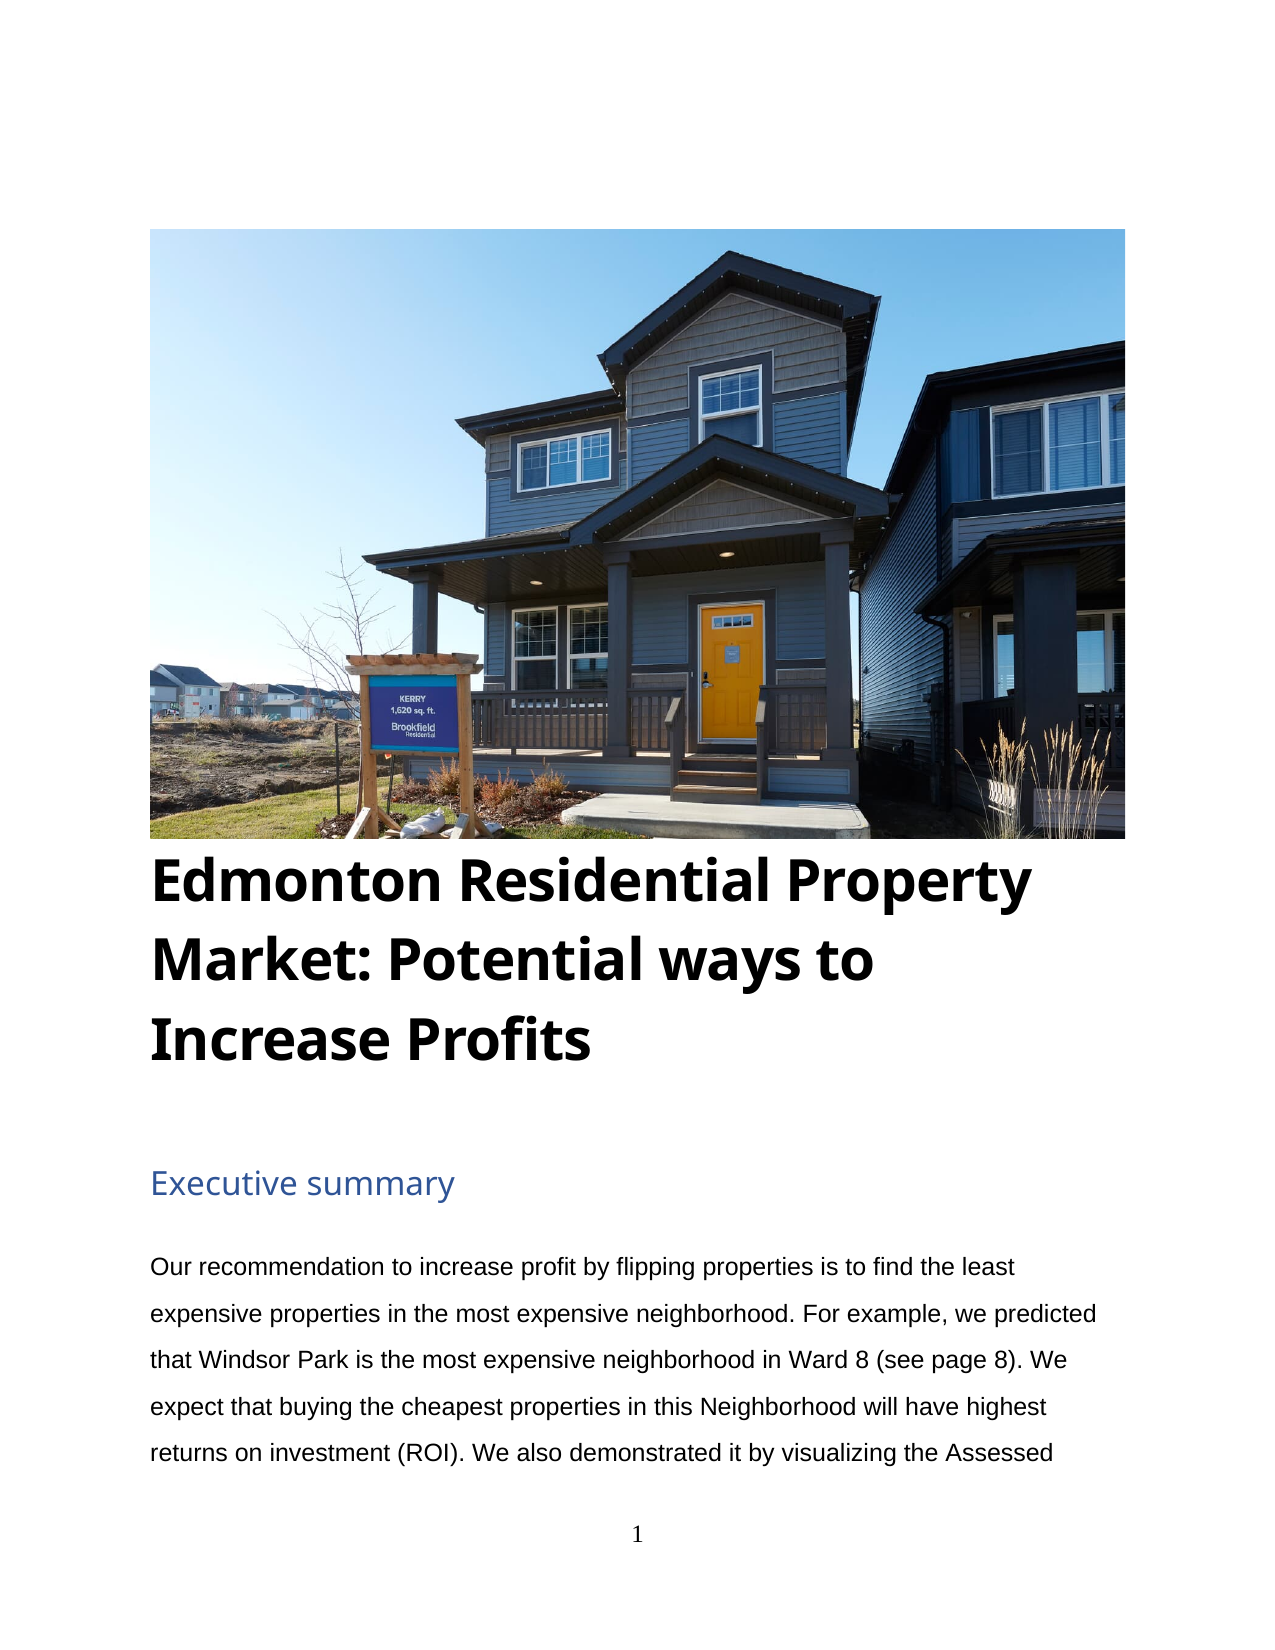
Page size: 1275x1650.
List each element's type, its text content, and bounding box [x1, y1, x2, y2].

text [150, 1234, 1125, 1467]
title Edmonton Residential Property Market: Potential ways to Increase Profits [150, 839, 1125, 1077]
picture [150, 229, 1125, 839]
subtitle Executive summary [150, 1160, 1125, 1205]
